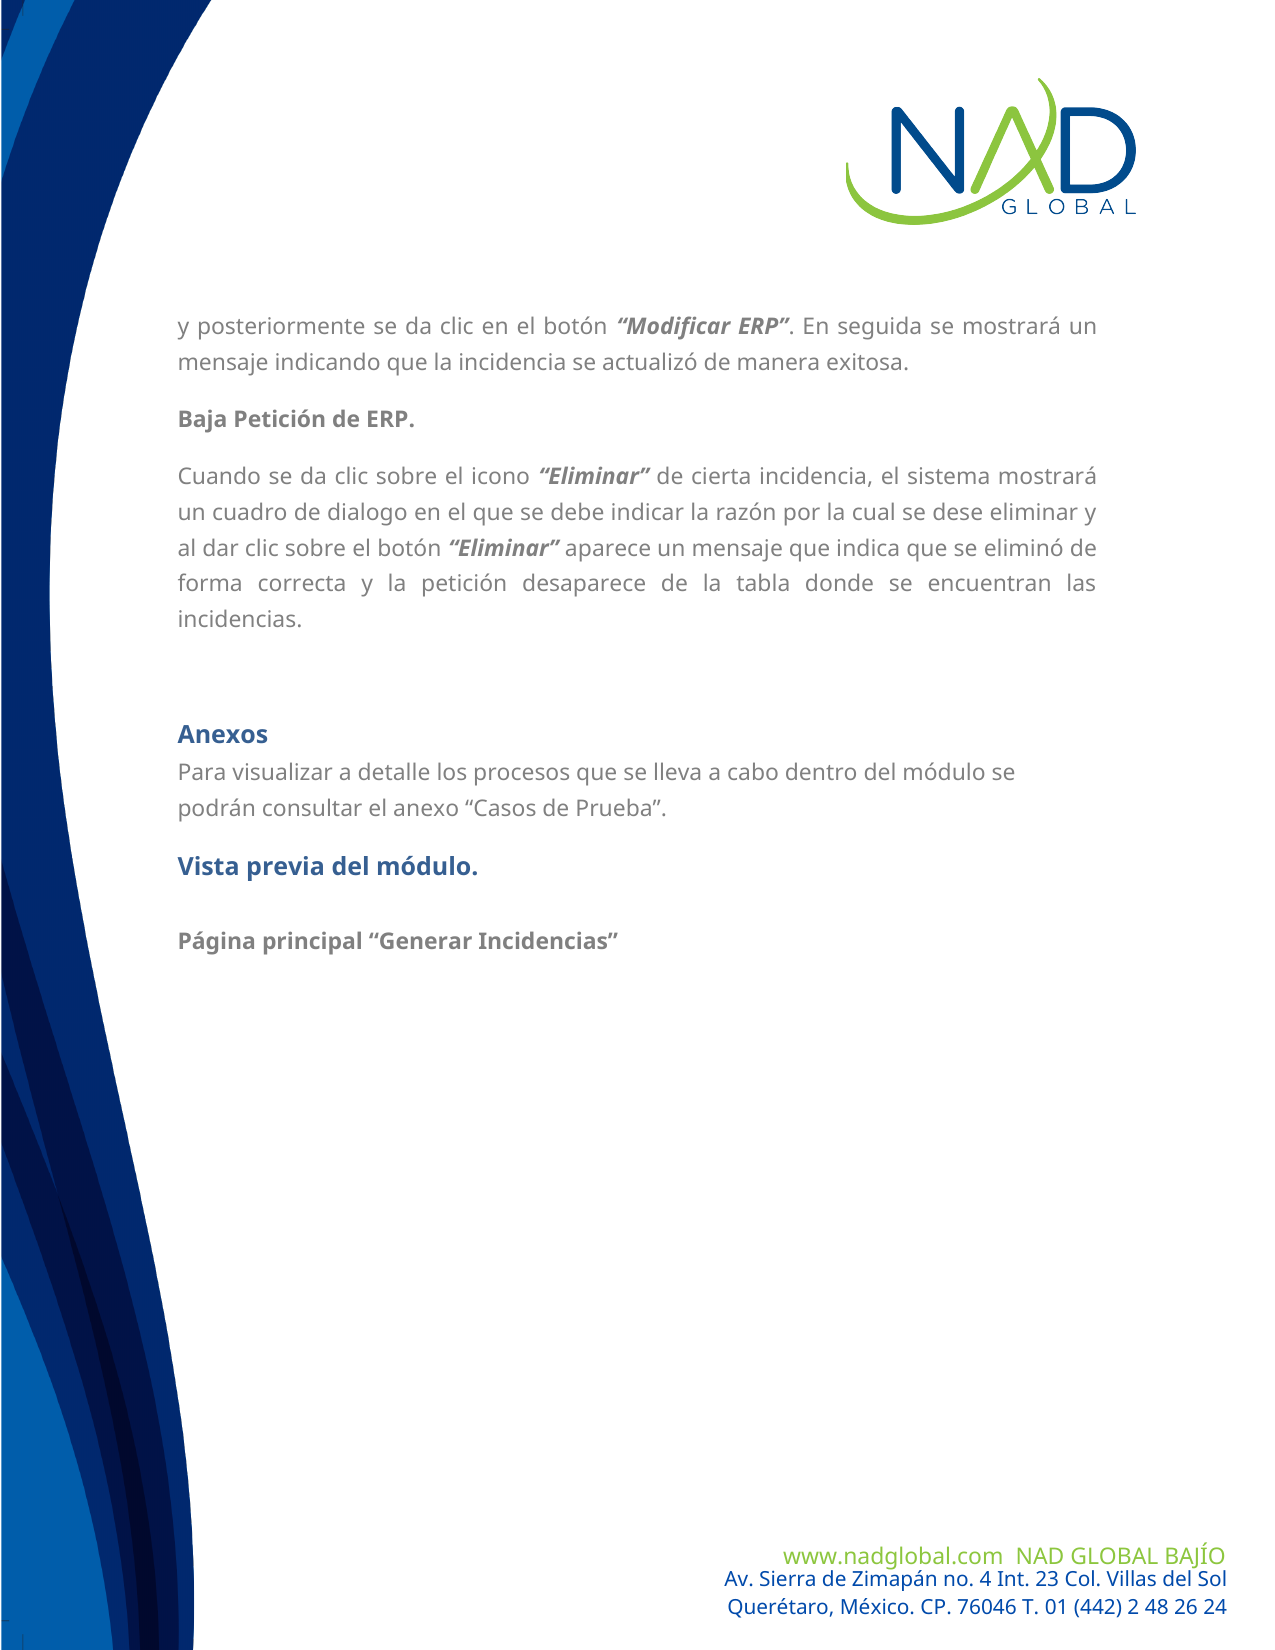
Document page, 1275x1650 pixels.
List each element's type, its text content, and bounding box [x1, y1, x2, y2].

subtitle Vista previa del módulo. [177, 849, 1098, 883]
text Baja Petición de ERP. [177, 403, 1098, 434]
text Página principal “Generar Incidencias” [177, 925, 1098, 956]
subtitle Anexos [177, 717, 1098, 751]
picture [0, 0, 216, 1647]
picture [846, 78, 1136, 225]
text Cuando se da clic sobre el icono “Eliminar” de cierta incidencia, el sistema mostrará un cuadro de dialogo en el que se debe indicar la razón por la cual se dese eliminar y al dar clic sobre el botón “Eliminar” aparece un mensaje que indica que se eliminó de forma correcta y la petición desaparece de la tabla donde se encuentran las incidencias. [177, 459, 1098, 634]
text Para visualizar a detalle los procesos que se lleva a cabo dentro del módulo se podrán consultar el anexo “Casos de Prueba”. [177, 756, 1098, 823]
